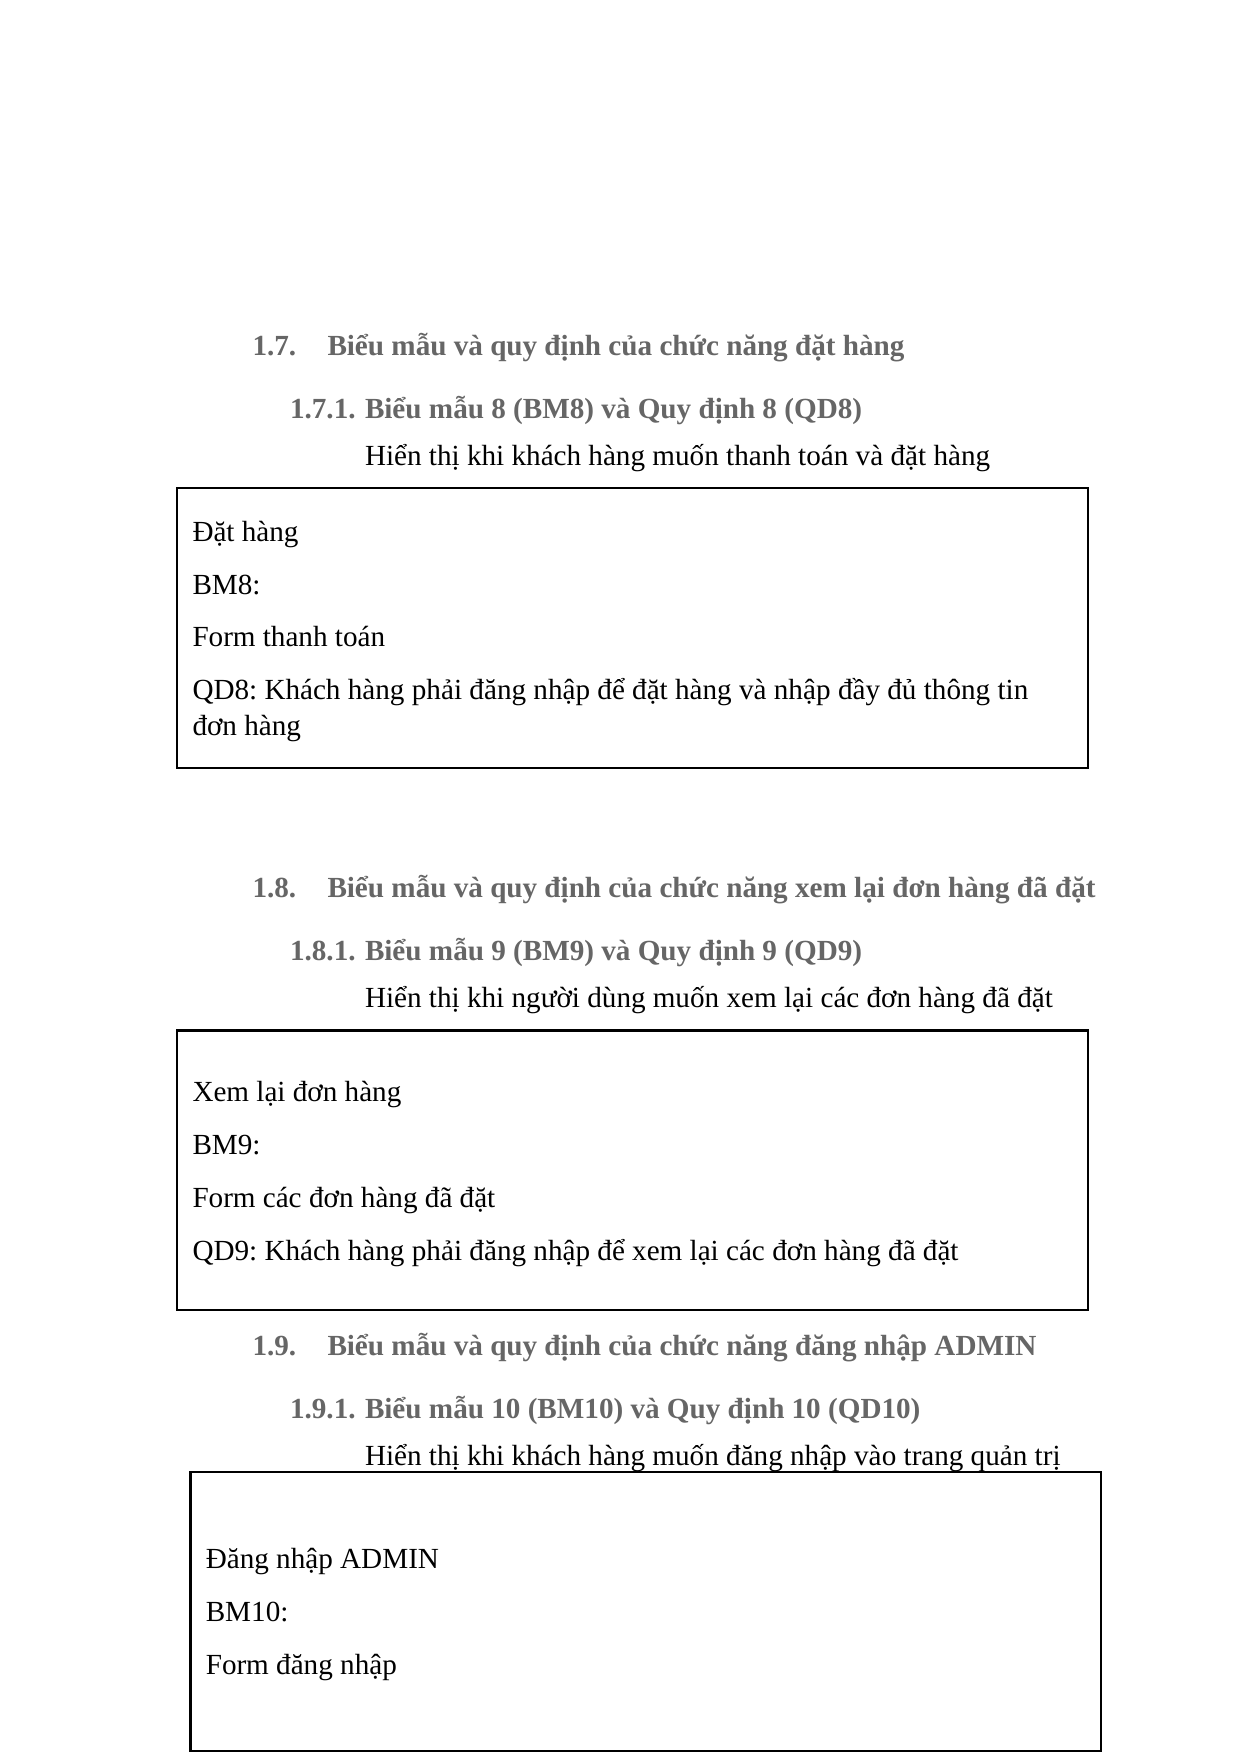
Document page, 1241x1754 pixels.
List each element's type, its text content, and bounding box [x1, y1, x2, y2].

list Hiển thị khi khách hàng muốn thanh toán và đặt hàng [365, 438, 1122, 472]
list Hiển thị khi người dùng muốn xem lại các đơn hàng đã đặt [365, 980, 1122, 1014]
list Hiển thị khi khách hàng muốn đăng nhập vào trang quản trị [365, 1438, 1122, 1472]
subtitle Biểu mẫu và quy định của chức năng đặt hàng [252, 328, 1122, 361]
subtitle Biểu mẫu và quy định của chức năng đăng nhập ADMIN [252, 1328, 1122, 1362]
subtitle Biểu mẫu và quy định của chức năng xem lại đơn hàng đã đặt [252, 870, 1122, 903]
subtitle Biểu mẫu 10 (BM10) và Quy định 10 (QD10) [290, 1392, 1122, 1425]
subtitle Biểu mẫu 9 (BM9) và Quy định 9 (QD9) [290, 933, 1122, 967]
subtitle Biểu mẫu 8 (BM8) và Quy định 8 (QD8) [290, 391, 1122, 425]
